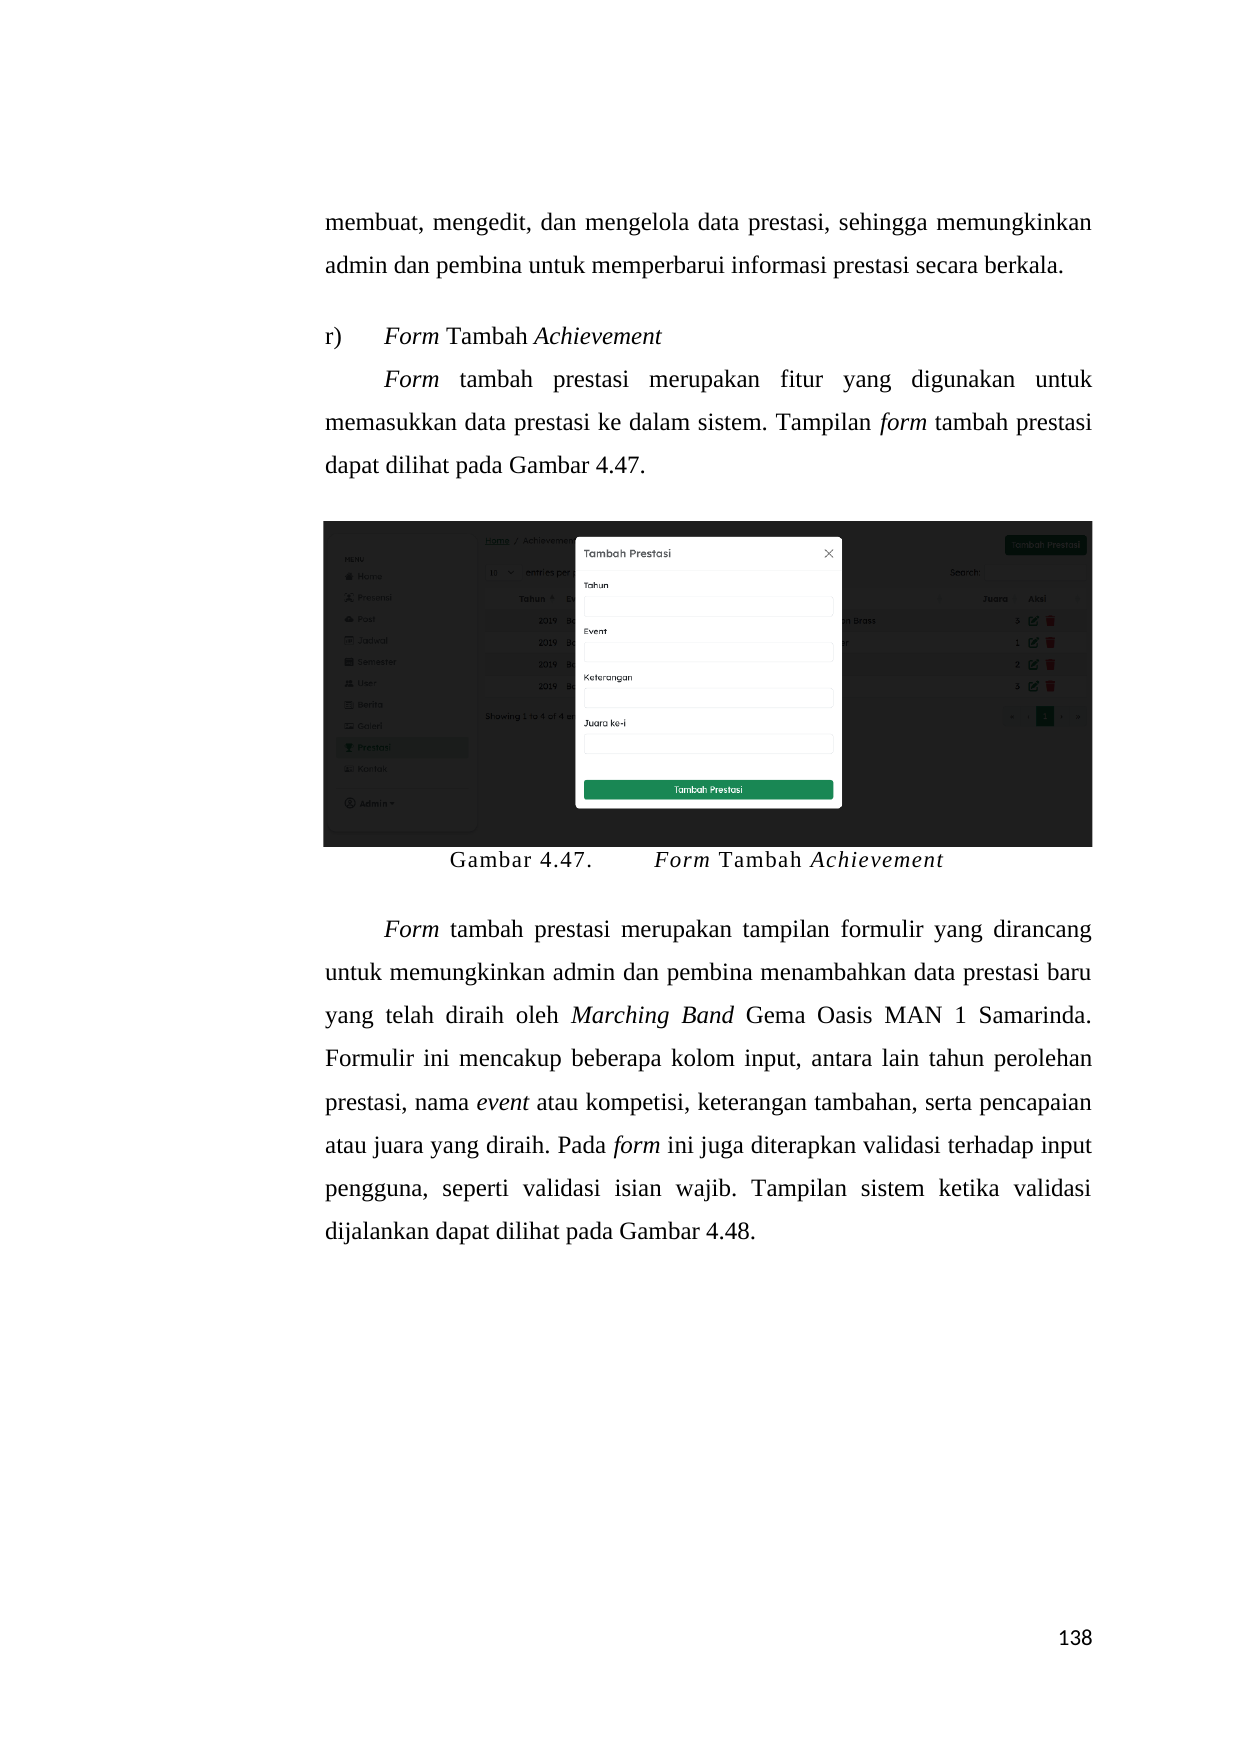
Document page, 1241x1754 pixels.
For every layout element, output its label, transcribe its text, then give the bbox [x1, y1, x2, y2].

text Form tambah prestasi merupakan fitur yang digunakan untuk memasukkan data prestasi ke dalam sistem. Tampilan form tambah prestasi dapat dilihat pada Gambar 4.47. [325, 364, 1092, 479]
text Form tambah prestasi merupakan tampilan formulir yang dirancang untuk memungkinkan admin dan pembina menambahkan data prestasi baru yang telah diraih oleh Marching Band Gema Oasis MAN 1 Samarinda. Formulir ini mencakup beberapa kolom input, antara lain tahun perolehan prestasi, nama event atau kompetisi, keterangan tambahan, serta pencapaian atau juara yang diraih. Pada form ini juga diterapkan validasi terhadap input pengguna, seperti validasi isian wajib. Tampilan sistem ketika validasi dijalankan dapat dilihat pada Gambar 4.48. [325, 914, 1092, 1245]
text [325, 207, 1092, 279]
picture [323, 521, 1093, 847]
list Form Tambah Achievement [325, 321, 1092, 350]
text Form Tambah Achievement [302, 847, 1092, 873]
